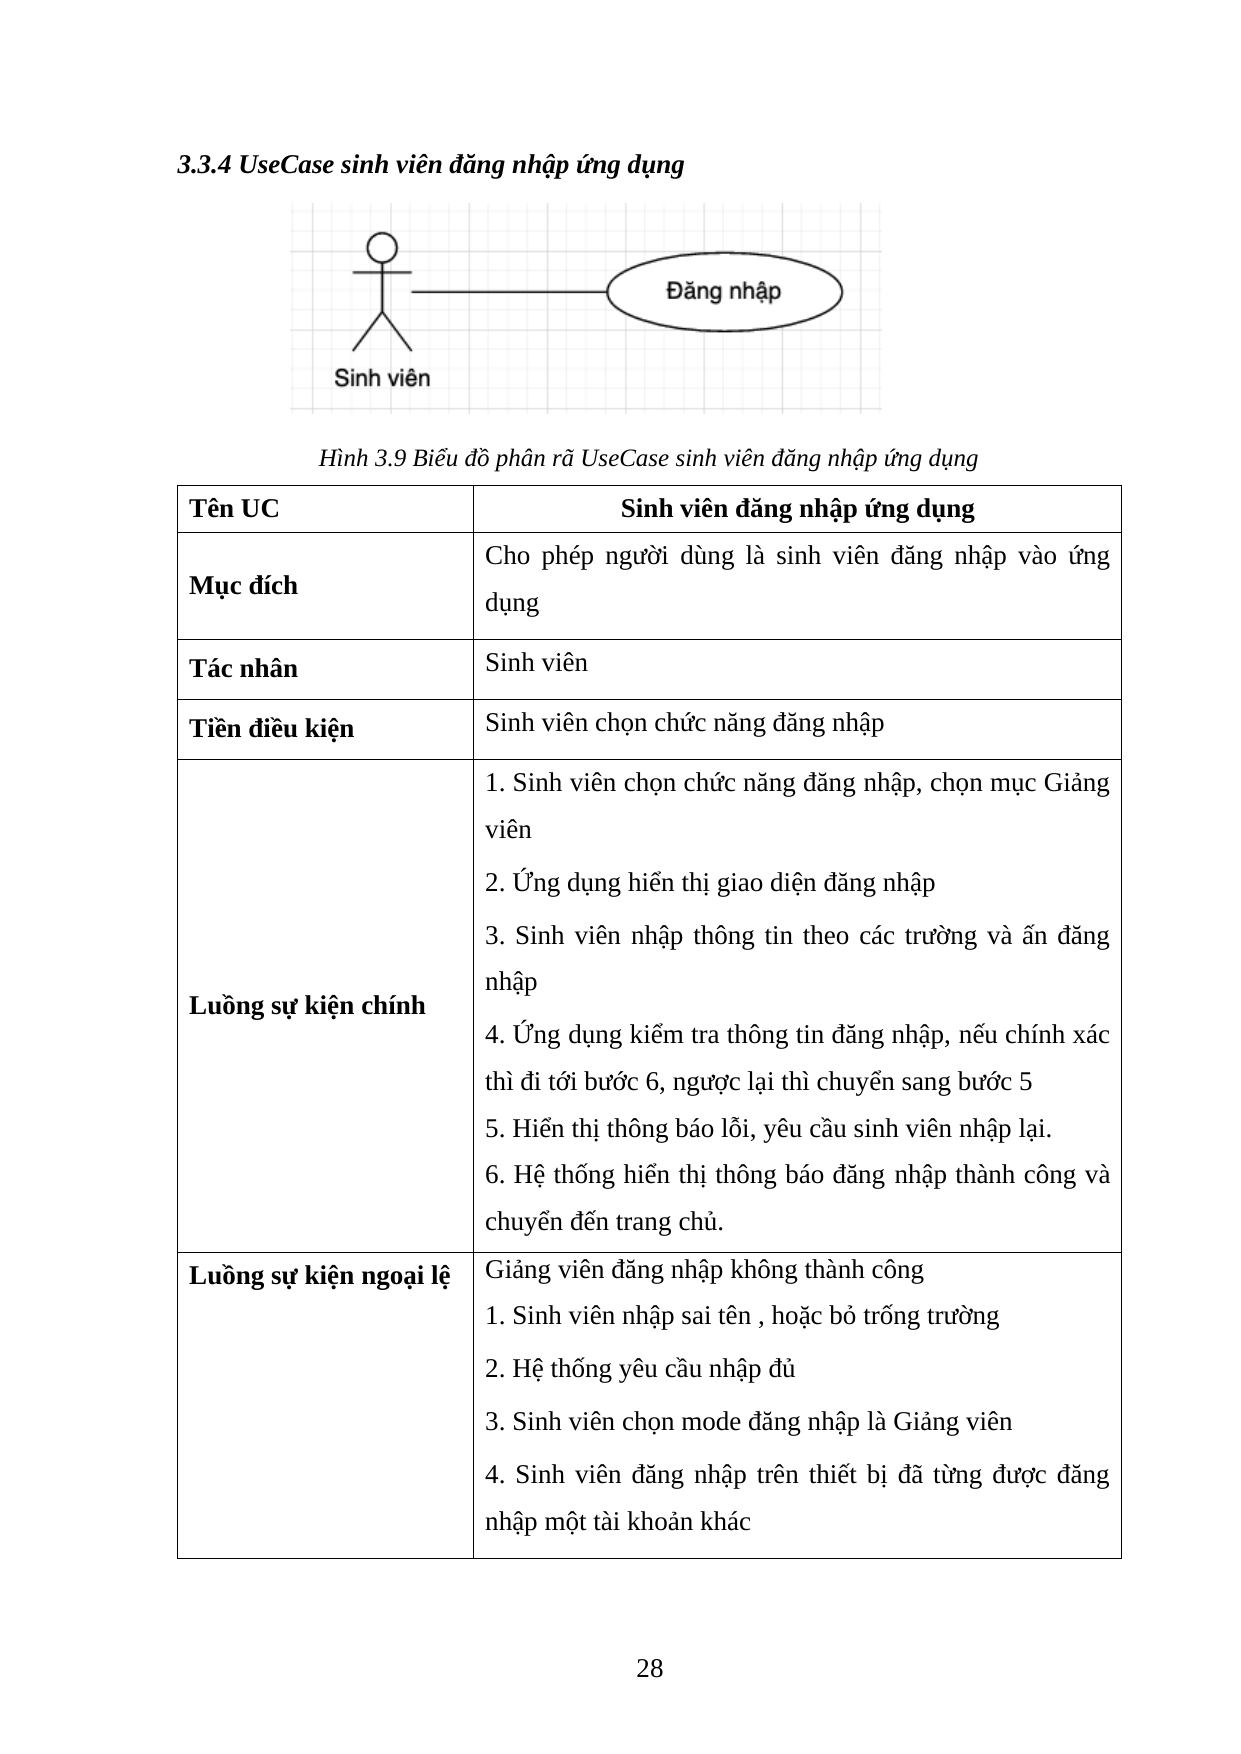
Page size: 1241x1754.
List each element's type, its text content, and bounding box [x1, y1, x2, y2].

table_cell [178, 1253, 473, 1558]
table_cell Sinh viên [474, 640, 1121, 699]
table_header Sinh viên đăng nhập ứng dụng [474, 486, 1121, 532]
table_cell Tác nhân [178, 640, 473, 699]
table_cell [474, 1253, 1121, 1558]
table_header Tên UC [178, 486, 473, 532]
table_cell Mục đích [178, 533, 473, 638]
picture [289, 203, 882, 414]
table_cell Cho phép người dùng là sinh viên đăng nhập vào ứng dụng [474, 533, 1121, 638]
table_cell 1. Sinh viên chọn chức năng đăng nhập, chọn mục Giảng viên 2. Ứng dụng hiển thị giao diện đăng nhập 3. Sinh viên nhập thông tin theo các trường và ấn đăng nhập 4. Ứng dụng kiểm tra thông tin đăng nhập, nếu chính xác thì đi tới bước 6, ngược lại thì chuyển sang bước 5 5. Hiển thị thông báo lỗi, yêu cầu sinh viên nhập lại. 6. Hệ thống hiển thị thông báo đăng nhập thành công và chuyển đến trang chủ. [474, 760, 1121, 1252]
subtitle UseCase sinh viên đăng nhập ứng dụng [177, 148, 1122, 179]
table_cell Tiền điều kiện [178, 700, 473, 759]
table_cell Luồng sự kiện chính [178, 760, 473, 1252]
table_cell Sinh viên chọn chức năng đăng nhập [474, 700, 1121, 759]
text Hình 3.9 Biểu đồ phân rã UseCase sinh viên đăng nhập ứng dụng [177, 443, 1122, 472]
